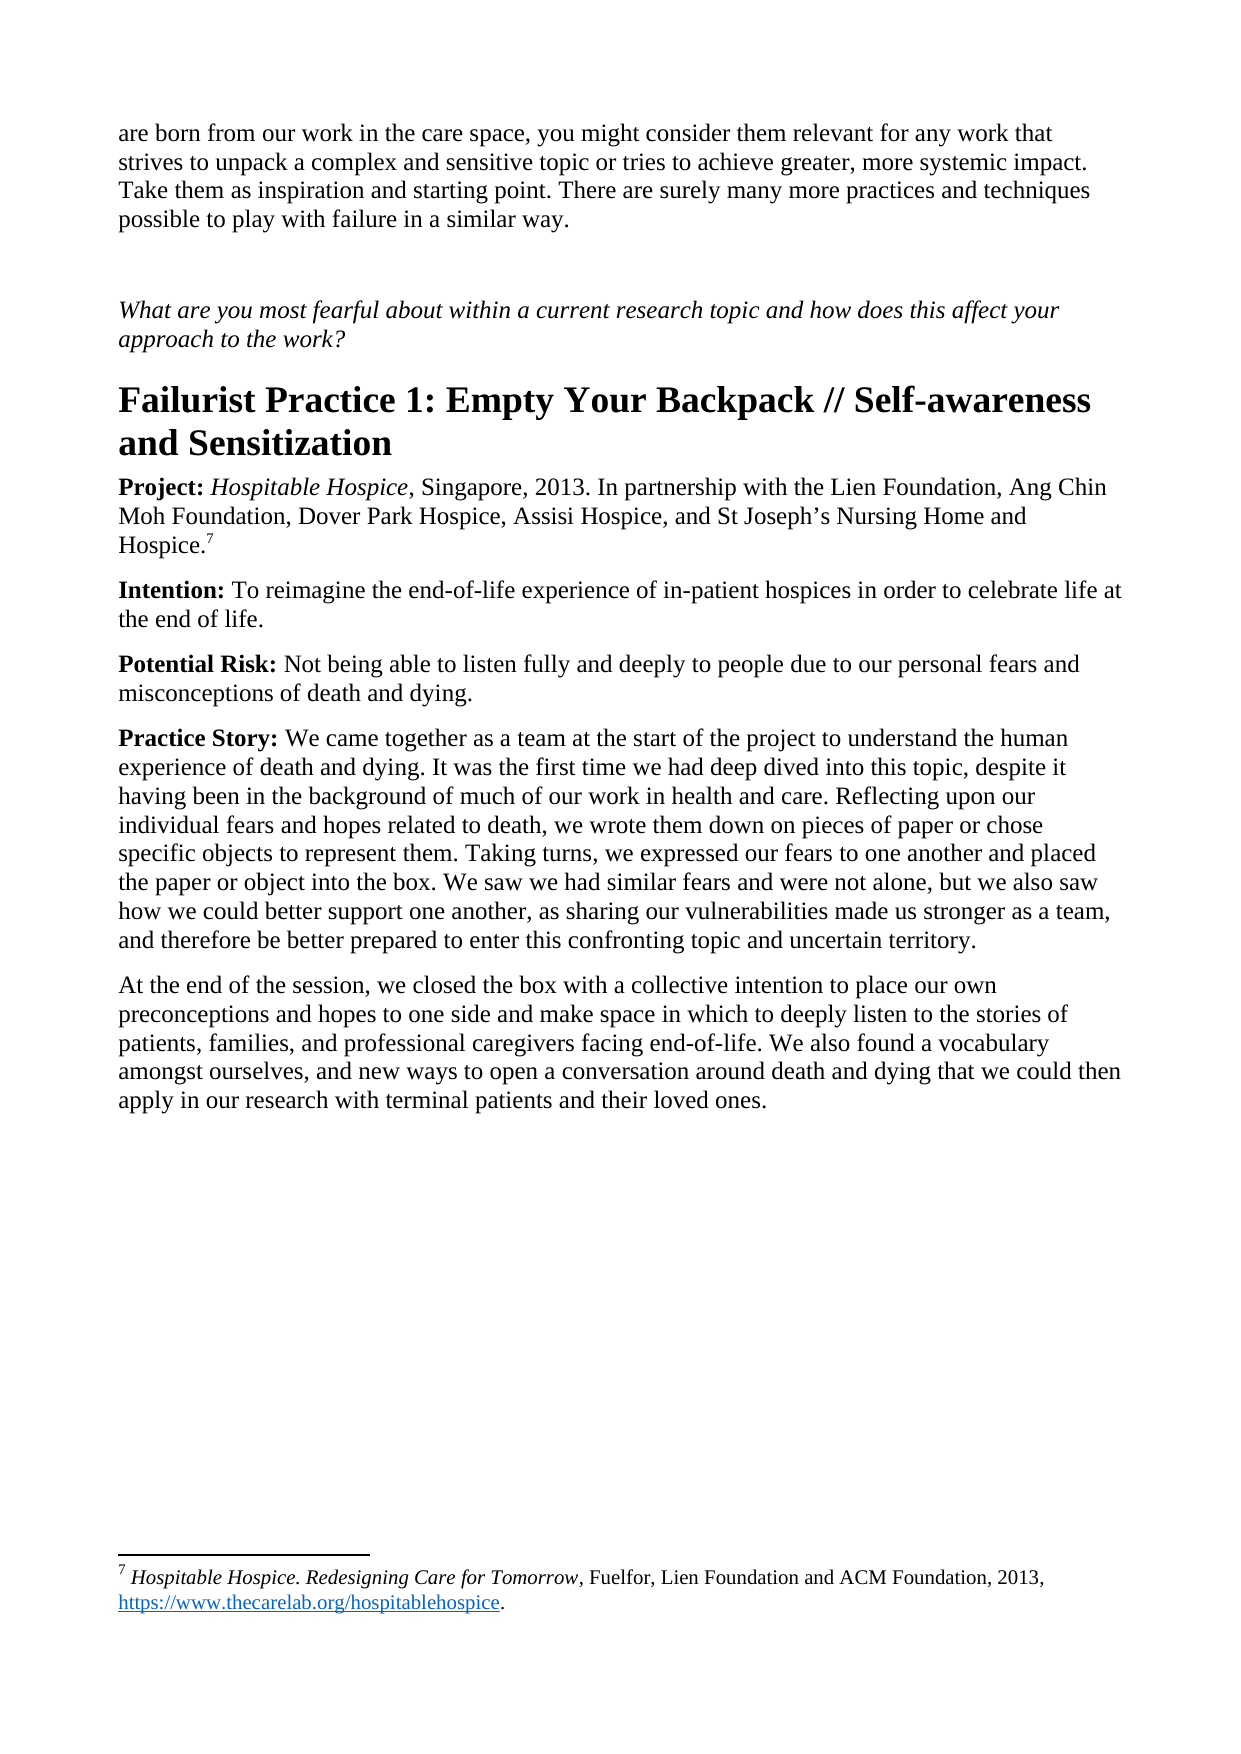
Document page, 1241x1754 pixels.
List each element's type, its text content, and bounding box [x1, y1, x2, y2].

text Practice Story: We came together as a team at the start of the project to understand the human experience of death and dying. It was the first time we had deep dived into this topic, despite it having been in the background of much of our work in health and care. Reflecting upon our individual fears and hopes related to death, we wrote them down on pieces of paper or chose specific objects to represent them. Taking turns, we expressed our fears to one another and placed the paper or object into the box. We saw we had similar fears and were not alone, but we also saw how we could better support one another, as sharing our vulnerabilities made us stronger as a team, and therefore be better prepared to enter this confronting topic and uncertain territory. [118, 723, 1122, 953]
text Intention: To reimagine the end-of-life experience of in-patient hospices in order to celebrate life at the end of life. [118, 575, 1122, 633]
text Potential Risk: Not being able to listen fully and deeply to people due to our personal fears and misconceptions of death and dying. [118, 649, 1122, 707]
text What are you most fearful about within a current research topic and how does this affect your approach to the work? [118, 295, 1122, 353]
subtitle Failurist Practice 1: Empty Your Backpack // Self-awareness and Sensitization [118, 378, 1122, 464]
text At the end of the session, we closed the box with a collective intention to place our own preconceptions and hopes to one side and make space in which to deeply listen to the stories of patients, families, and professional caregivers facing end-of-life. We also found a vocabulary amongst ourselves, and new ways to open a conversation around death and dying that we could then apply in our research with terminal patients and their loved ones. [118, 970, 1122, 1114]
text Project: Hospitable Hospice, Singapore, 2013. In partnership with the Lien Foundation, Ang Chin Moh Foundation, Dover Park Hospice, Assisi Hospice, and St Joseph’s Nursing Home and Hospice. [118, 472, 1122, 558]
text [118, 118, 1122, 233]
